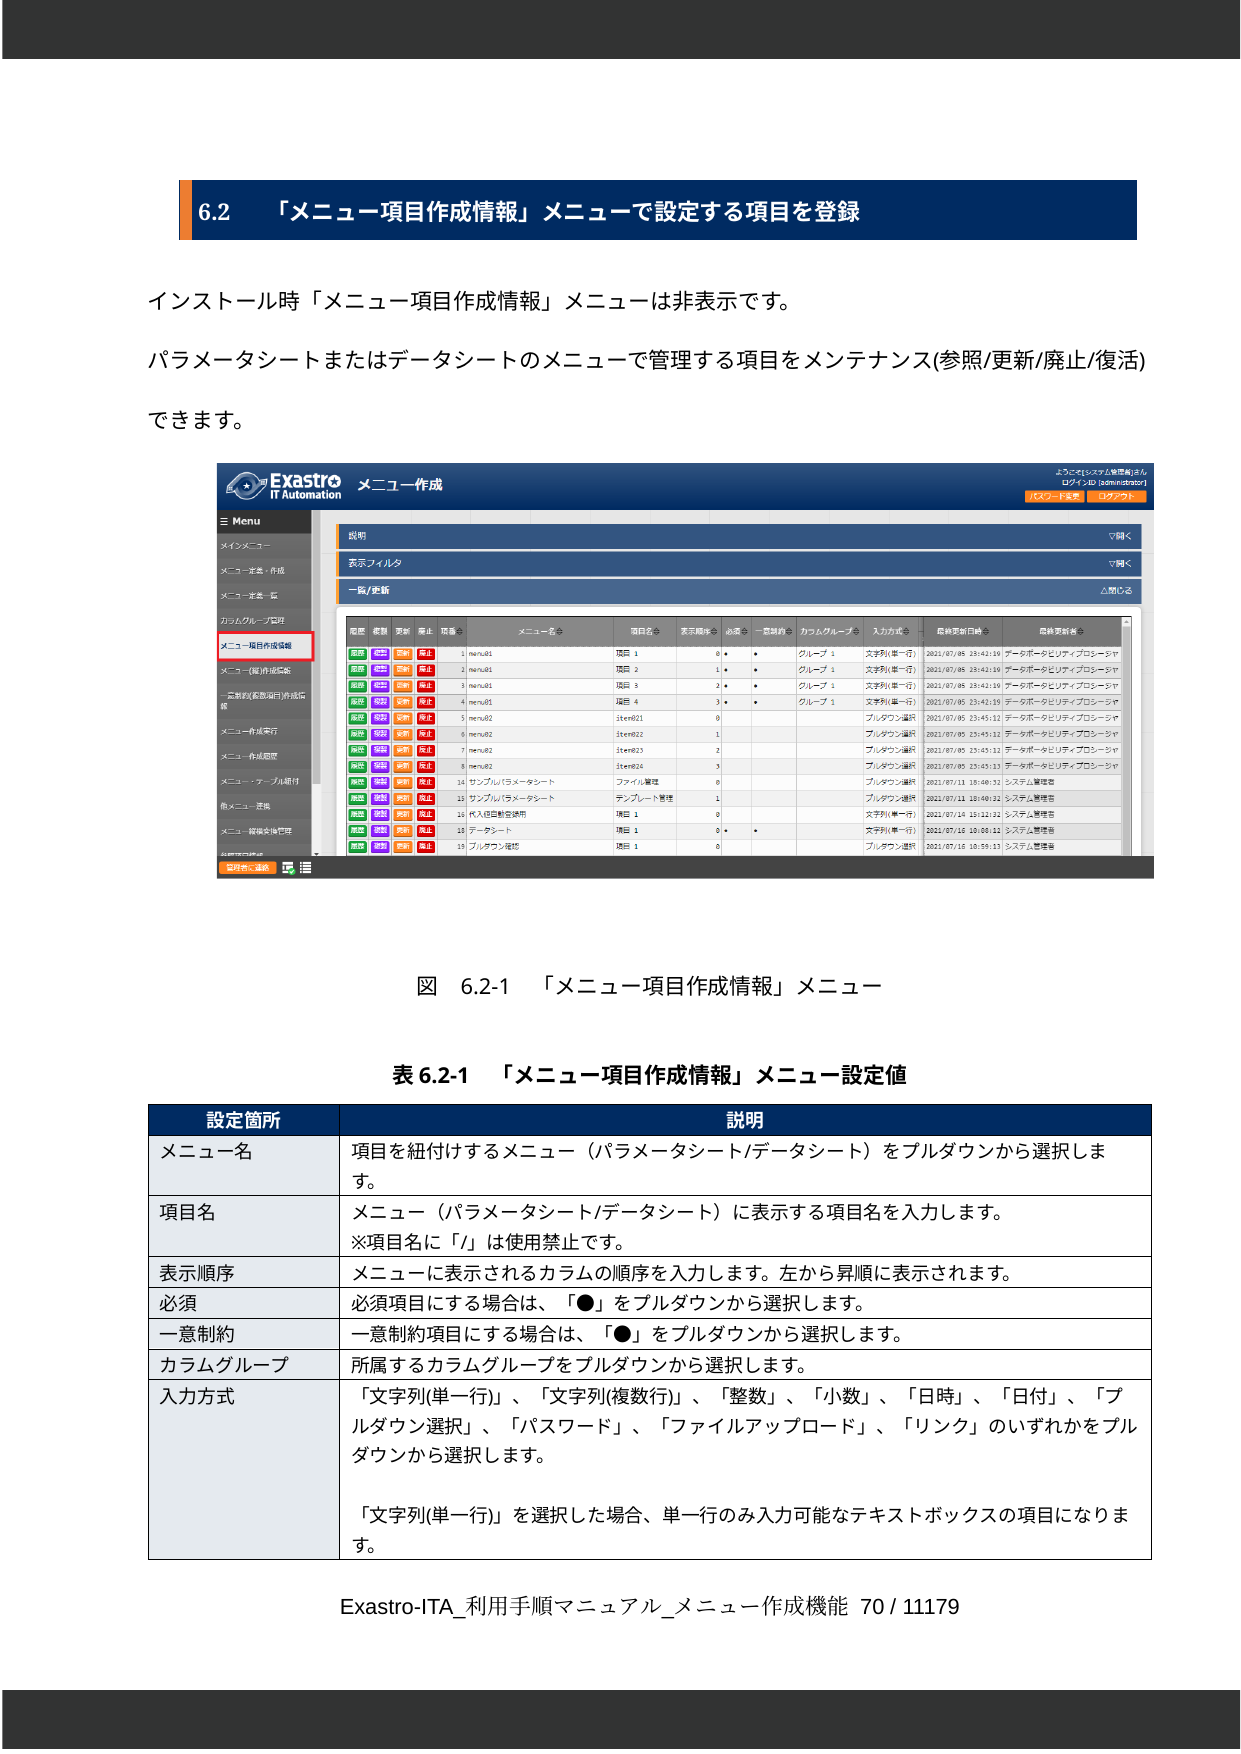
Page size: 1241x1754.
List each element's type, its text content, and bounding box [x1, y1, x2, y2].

table_cell 一意制約 [149, 1319, 339, 1348]
table_header 説明 [340, 1105, 1151, 1135]
table_cell 必須項目にする場合は、「●」をプルダウンから選択します。 [340, 1288, 1151, 1318]
table_cell 項目名 [149, 1196, 339, 1256]
picture [2, 1690, 1241, 1749]
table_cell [340, 1380, 1151, 1559]
picture [2, 0, 1241, 59]
table_cell メニュー名 [149, 1136, 339, 1195]
table_cell 表示順序 [149, 1257, 339, 1287]
subtitle 「メニュー項目作成情報」メニューで設定する項目を登録 [192, 180, 1137, 240]
table_cell 必須 [149, 1288, 339, 1318]
text 図 6.2-1 「メニュー項目作成情報」メニュー [148, 955, 1152, 1014]
text 表6.2-1 「メニュー項目作成情報」メニュー設定値 [148, 1044, 1152, 1104]
text パラメータシートまたはデータシートのメニューで管理する項目をメンテナンス(参照/更新/廃止/復活) [148, 329, 1152, 389]
text できます。 [148, 389, 1152, 448]
table_cell 項目を紐付けするメニュー（パラメータシート/データシート）をプルダウンから選択します。 [340, 1136, 1151, 1195]
table_cell メニュー（パラメータシート/データシート）に表示する項目名を入力します。 ※項目名に「/」は使用禁止です。 [340, 1196, 1151, 1256]
table_header 設定箇所 [149, 1105, 339, 1135]
table_cell 所属するカラムグループをプルダウンから選択します。 [340, 1350, 1151, 1379]
table_cell 入力方式 [149, 1380, 339, 1559]
table_cell カラムグループ [149, 1350, 339, 1379]
text インストール時「メニュー項目作成情報」メニューは非表示です。 [148, 270, 1152, 329]
table_cell メニューに表示されるカラムの順序を入力します。左から昇順に表示されます。 [340, 1257, 1151, 1287]
table_cell 一意制約項目にする場合は、「●」をプルダウンから選択します。 [340, 1319, 1151, 1348]
picture [216, 463, 1154, 879]
